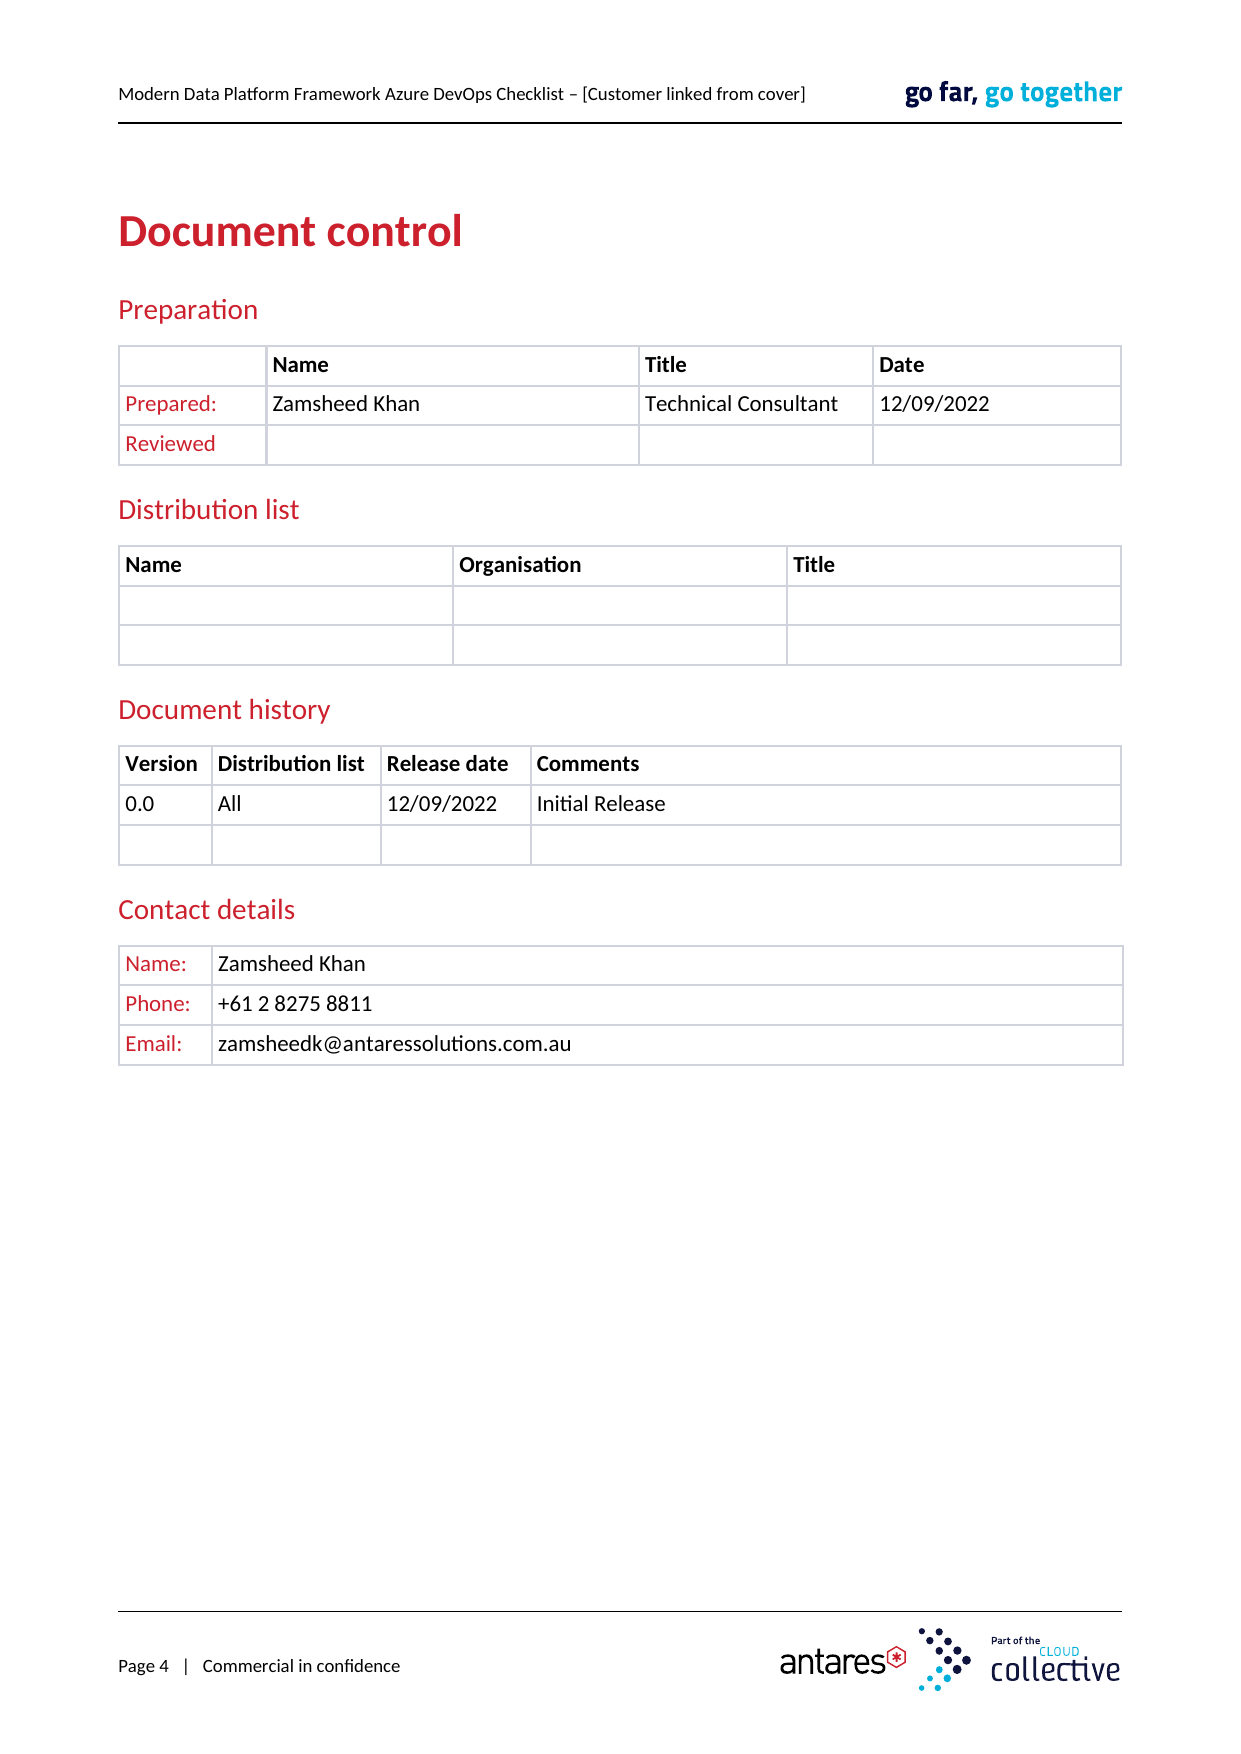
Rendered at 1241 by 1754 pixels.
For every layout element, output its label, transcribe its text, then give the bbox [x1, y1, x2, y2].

table_cell [213, 826, 380, 864]
subtitle Document history [118, 691, 1122, 727]
table_header Date [874, 347, 1120, 384]
table_cell [454, 587, 786, 624]
table_cell [532, 826, 1120, 864]
table_cell [382, 826, 530, 864]
table_header Name [120, 547, 452, 584]
table_cell [788, 587, 1120, 624]
subtitle Preparation [118, 291, 1122, 327]
table_cell Phone: [120, 986, 211, 1024]
table_cell [268, 426, 638, 464]
table_header Distribution list [213, 747, 380, 784]
table_header Organisation [454, 547, 786, 584]
table_cell [120, 626, 452, 664]
table_cell 0.0 [120, 786, 211, 824]
table_cell [788, 626, 1120, 664]
table_header Version [120, 747, 211, 784]
table_header Name [268, 347, 638, 384]
table_header Title [640, 347, 872, 384]
table_cell Prepared: [120, 387, 265, 424]
subtitle Contact details [118, 891, 1122, 927]
table_header Comments [532, 747, 1120, 784]
table_cell 12/09/2022 [382, 786, 530, 824]
table_cell Initial Release [532, 786, 1120, 824]
table_cell Technical Consultant [640, 387, 872, 424]
table_cell [874, 426, 1120, 464]
table_cell [120, 587, 452, 624]
table_cell Reviewed [120, 426, 265, 464]
table_cell All [213, 786, 380, 824]
subtitle Document control [118, 202, 1122, 258]
subtitle Distribution list [118, 491, 1122, 527]
table_header Release date [382, 747, 530, 784]
table_cell 12/09/2022 [874, 387, 1120, 424]
table_header Name: [120, 947, 211, 984]
table_cell [454, 626, 786, 664]
table_cell [120, 826, 211, 864]
table_cell [640, 426, 872, 464]
table_cell Email: [120, 1026, 211, 1064]
table_cell Zamsheed Khan [268, 387, 638, 424]
table_header [120, 347, 265, 384]
table_header Title [788, 547, 1120, 584]
